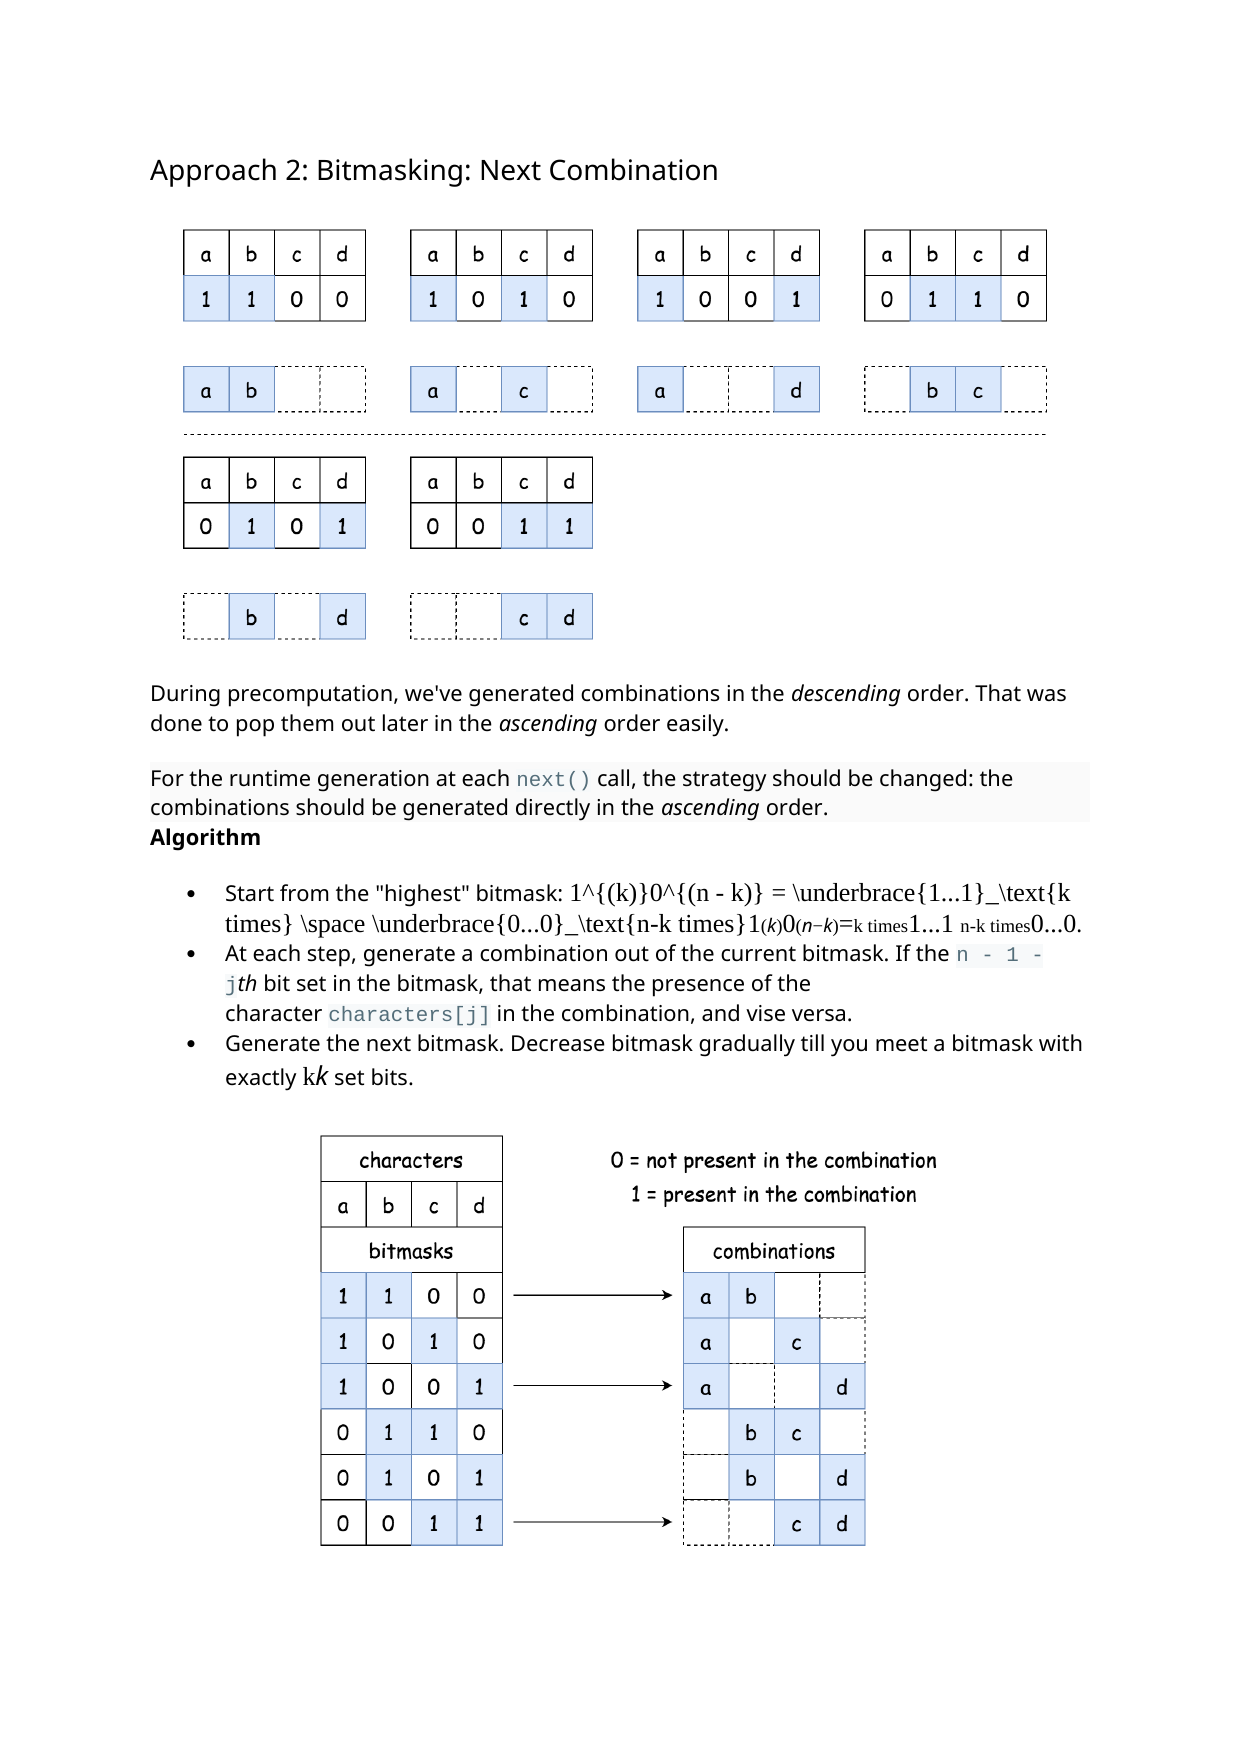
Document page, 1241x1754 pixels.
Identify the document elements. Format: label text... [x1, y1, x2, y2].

list At each step, generate a combination out of the current bitmask. If the n - 1 - jth bit set in the bitmask, that means the presence of the character characters[j] in the combination, and vise versa. [187, 938, 1090, 1028]
picture [150, 1118, 1091, 1558]
text During precomputation, we've generated combinations in the descending order. That was done to pop them out later in the ascending order easily. [150, 678, 1090, 737]
picture [150, 211, 1091, 653]
text For the runtime generation at each next() call, the strategy should be changed: the combinations should be generated directly in the ascending order. [150, 762, 1090, 822]
list Generate the next bitmask. Decrease bitmask gradually till you meet a bitmask with exactly kk set bits. [187, 1028, 1090, 1093]
subtitle Approach 2: Bitmasking: Next Combination [150, 150, 1090, 188]
list Start from the "highest" bitmask: 1^{(k)}0^{(n - k)} = \underbrace{1...1}_\text{k times} \space \underbrace{0...0}_\text{n-k times}1(k)0(n−k)=k times1...1​​ n-k times0...0​​. [187, 877, 1090, 938]
text Algorithm [150, 822, 1090, 852]
